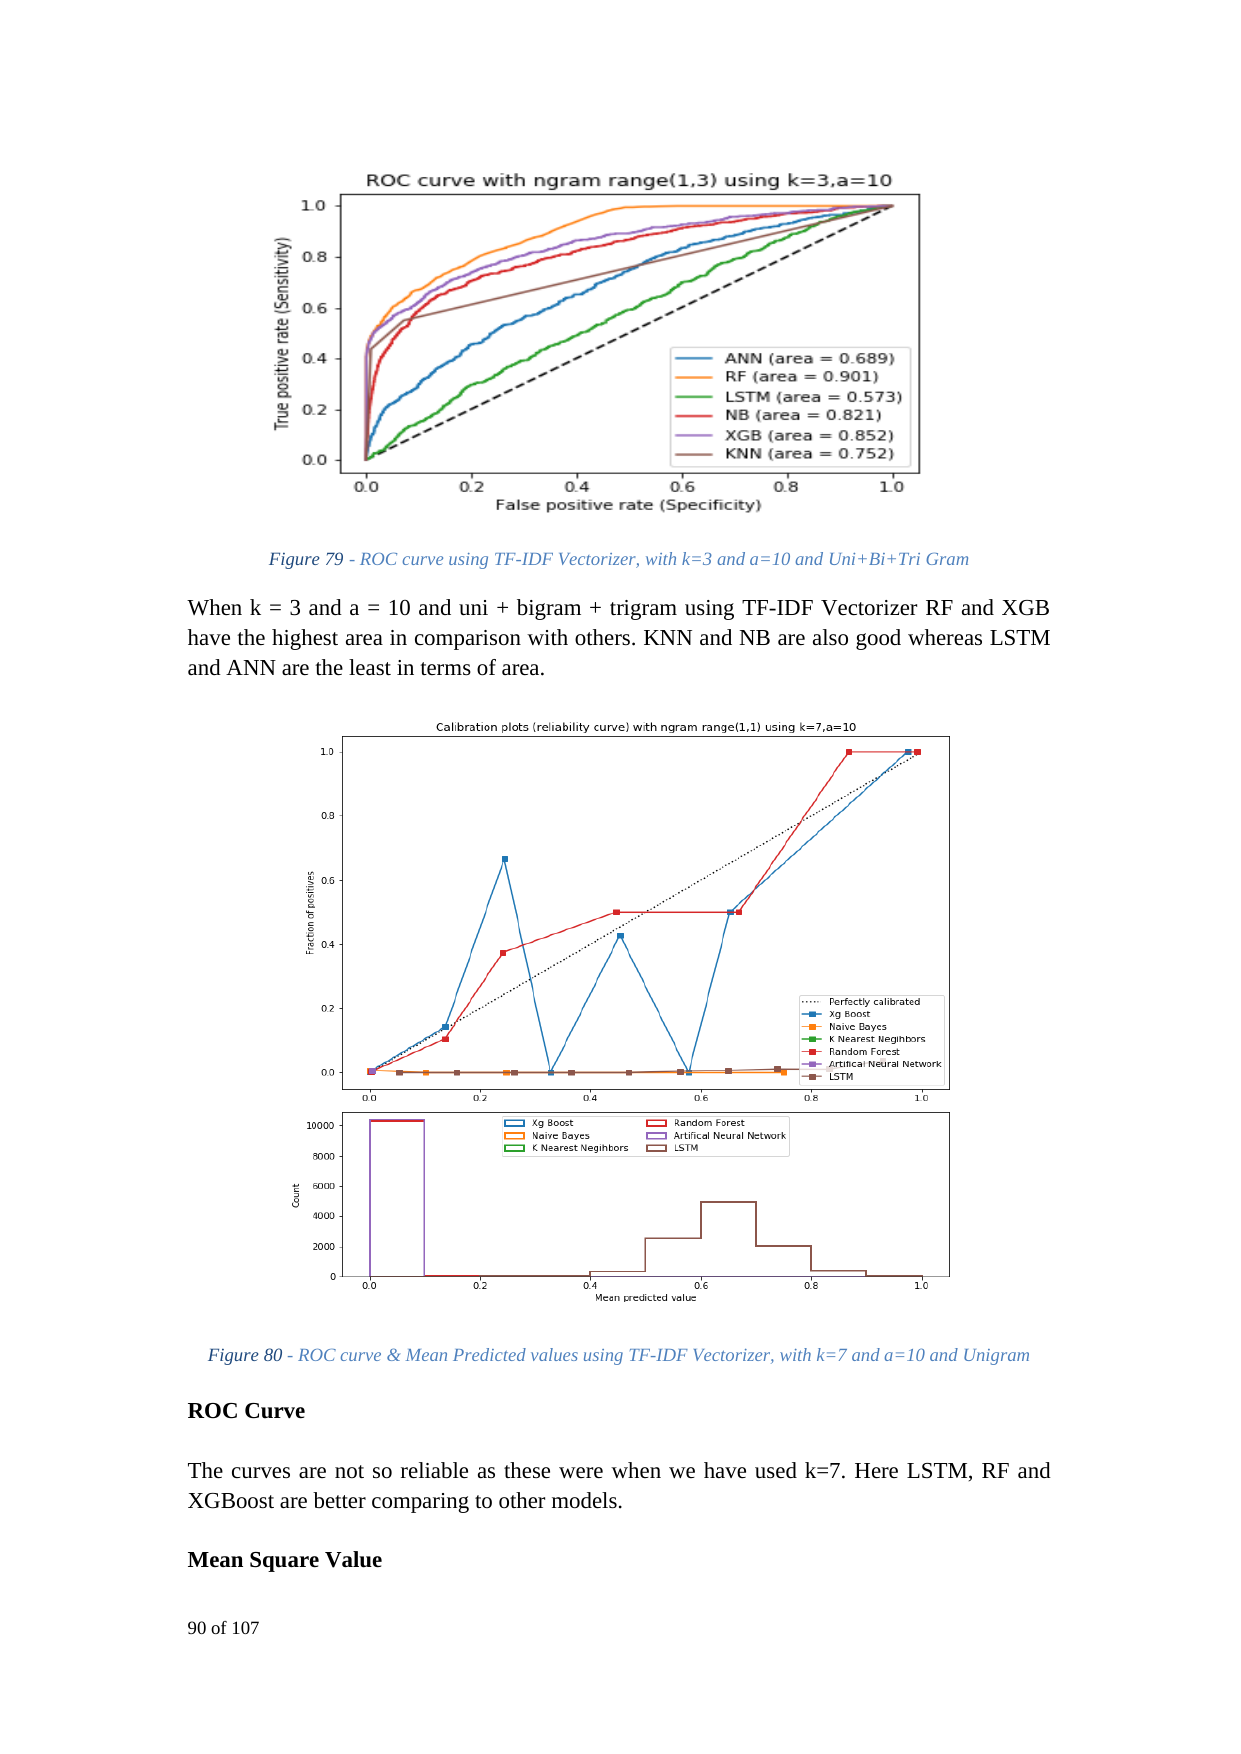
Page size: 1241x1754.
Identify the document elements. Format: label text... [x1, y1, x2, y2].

text ROC Curve [187, 1397, 1053, 1424]
text Mean Square Value [187, 1546, 1053, 1573]
text Figure 80 - ROC curve & Mean Predicted values using TF-IDF Vectorizer, with k=7 and a=10 and Unigram [187, 1343, 1053, 1365]
text The curves are not so reliable as these were when we have used k=7. Here LSTM, RF and XGBoost are better comparing to other models. [187, 1457, 1053, 1513]
text When k = 3 and a = 10 and uni + bigram + trigram using TF-IDF Vectorizer RF and XGB have the highest area in comparison with others. KNN and NB are also good whereas LSTM and ANN are the least in terms of area. [187, 594, 1053, 681]
picture [247, 150, 993, 519]
text Figure 79 - ROC curve using TF-IDF Vectorizer, with k=3 and a=10 and Uni+Bi+Tri Gram [187, 548, 1053, 569]
picture [282, 713, 959, 1311]
